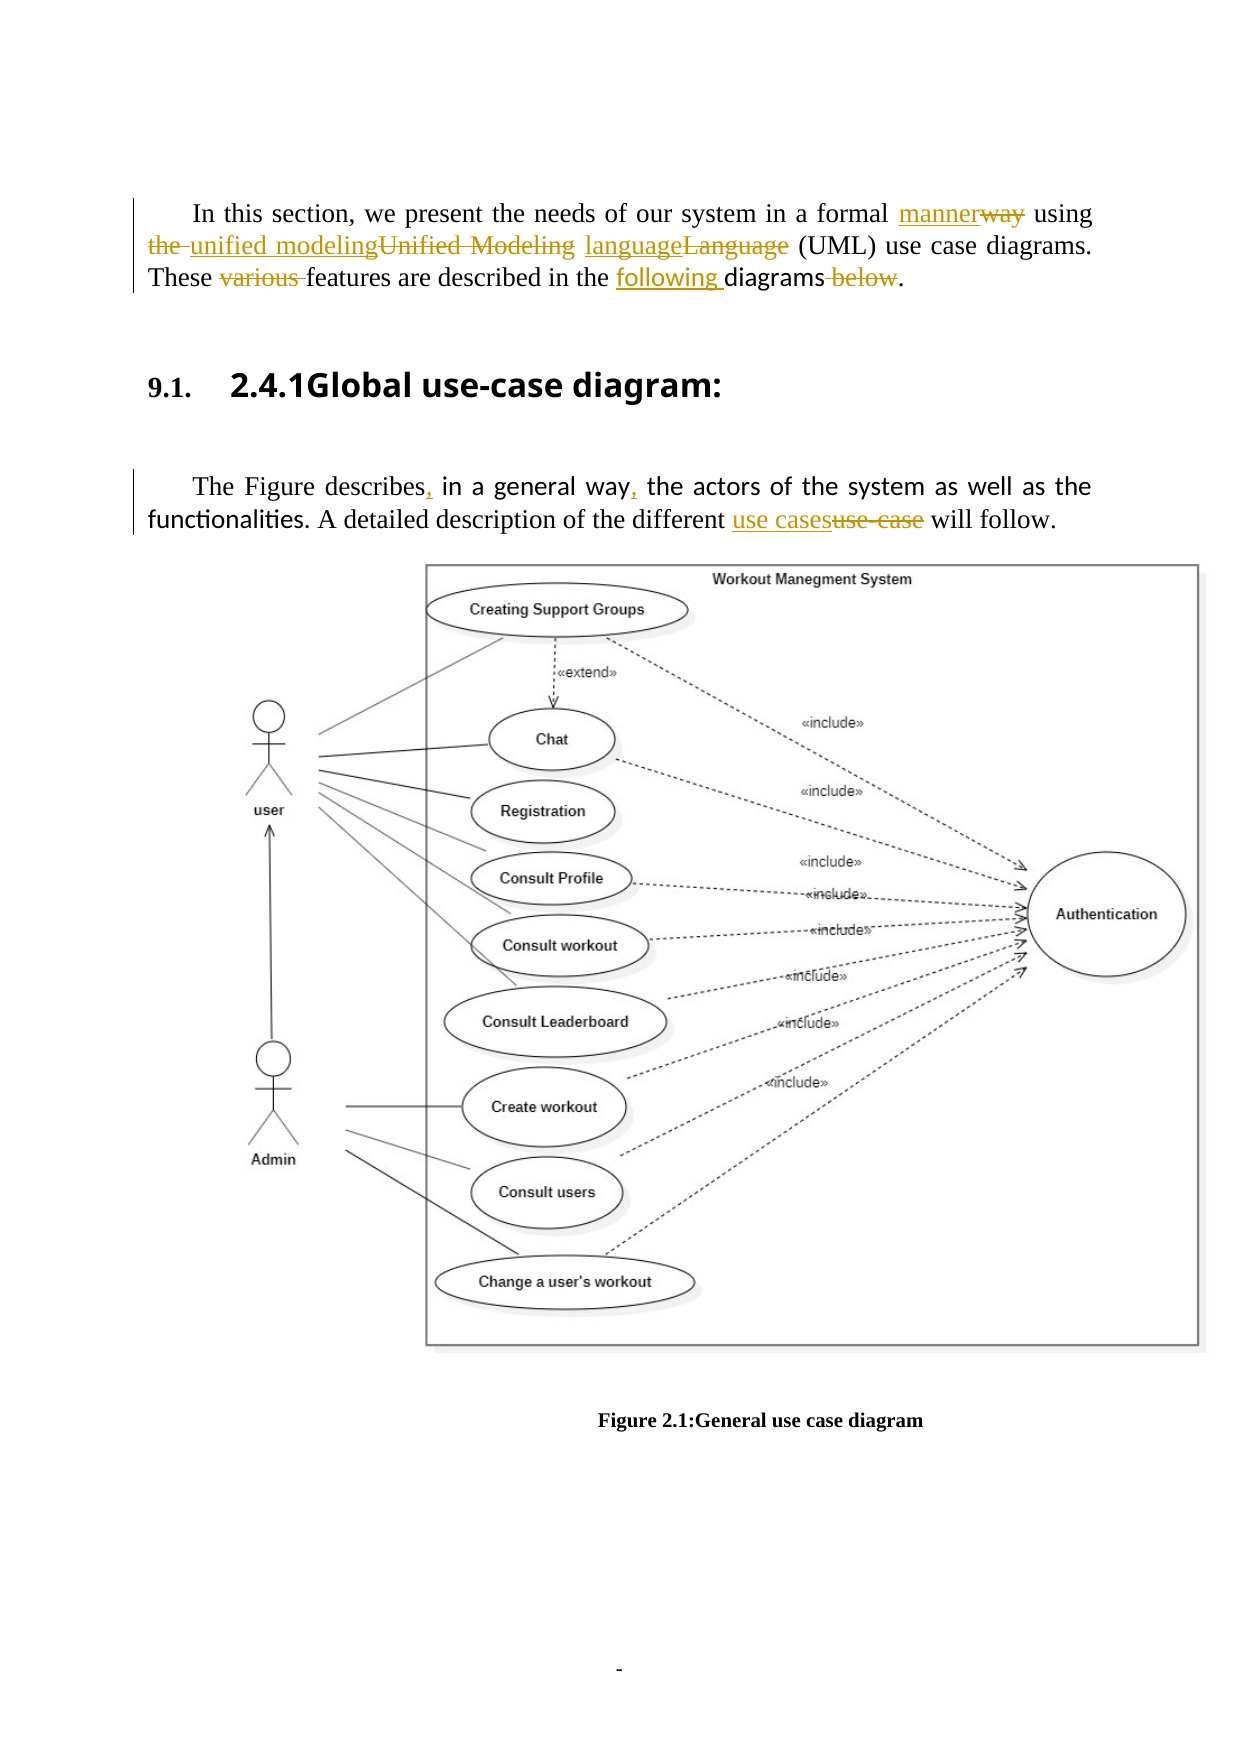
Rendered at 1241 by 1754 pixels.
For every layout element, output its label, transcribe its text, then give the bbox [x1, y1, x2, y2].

picture [192, 554, 1241, 1390]
text The Figure describes in a general way the actors of the system as well as the functionalities. A detailed description of the different will follow. [148, 469, 1092, 535]
text In this section, we present the needs of our system in a formal using (UML) use case diagrams. These features are described in the diagrams. [148, 198, 1092, 293]
subtitle 2.4.1Global use-case diagram: [148, 362, 1092, 407]
text Figure ‎2.1:General use case diagram [523, 1408, 1092, 1432]
